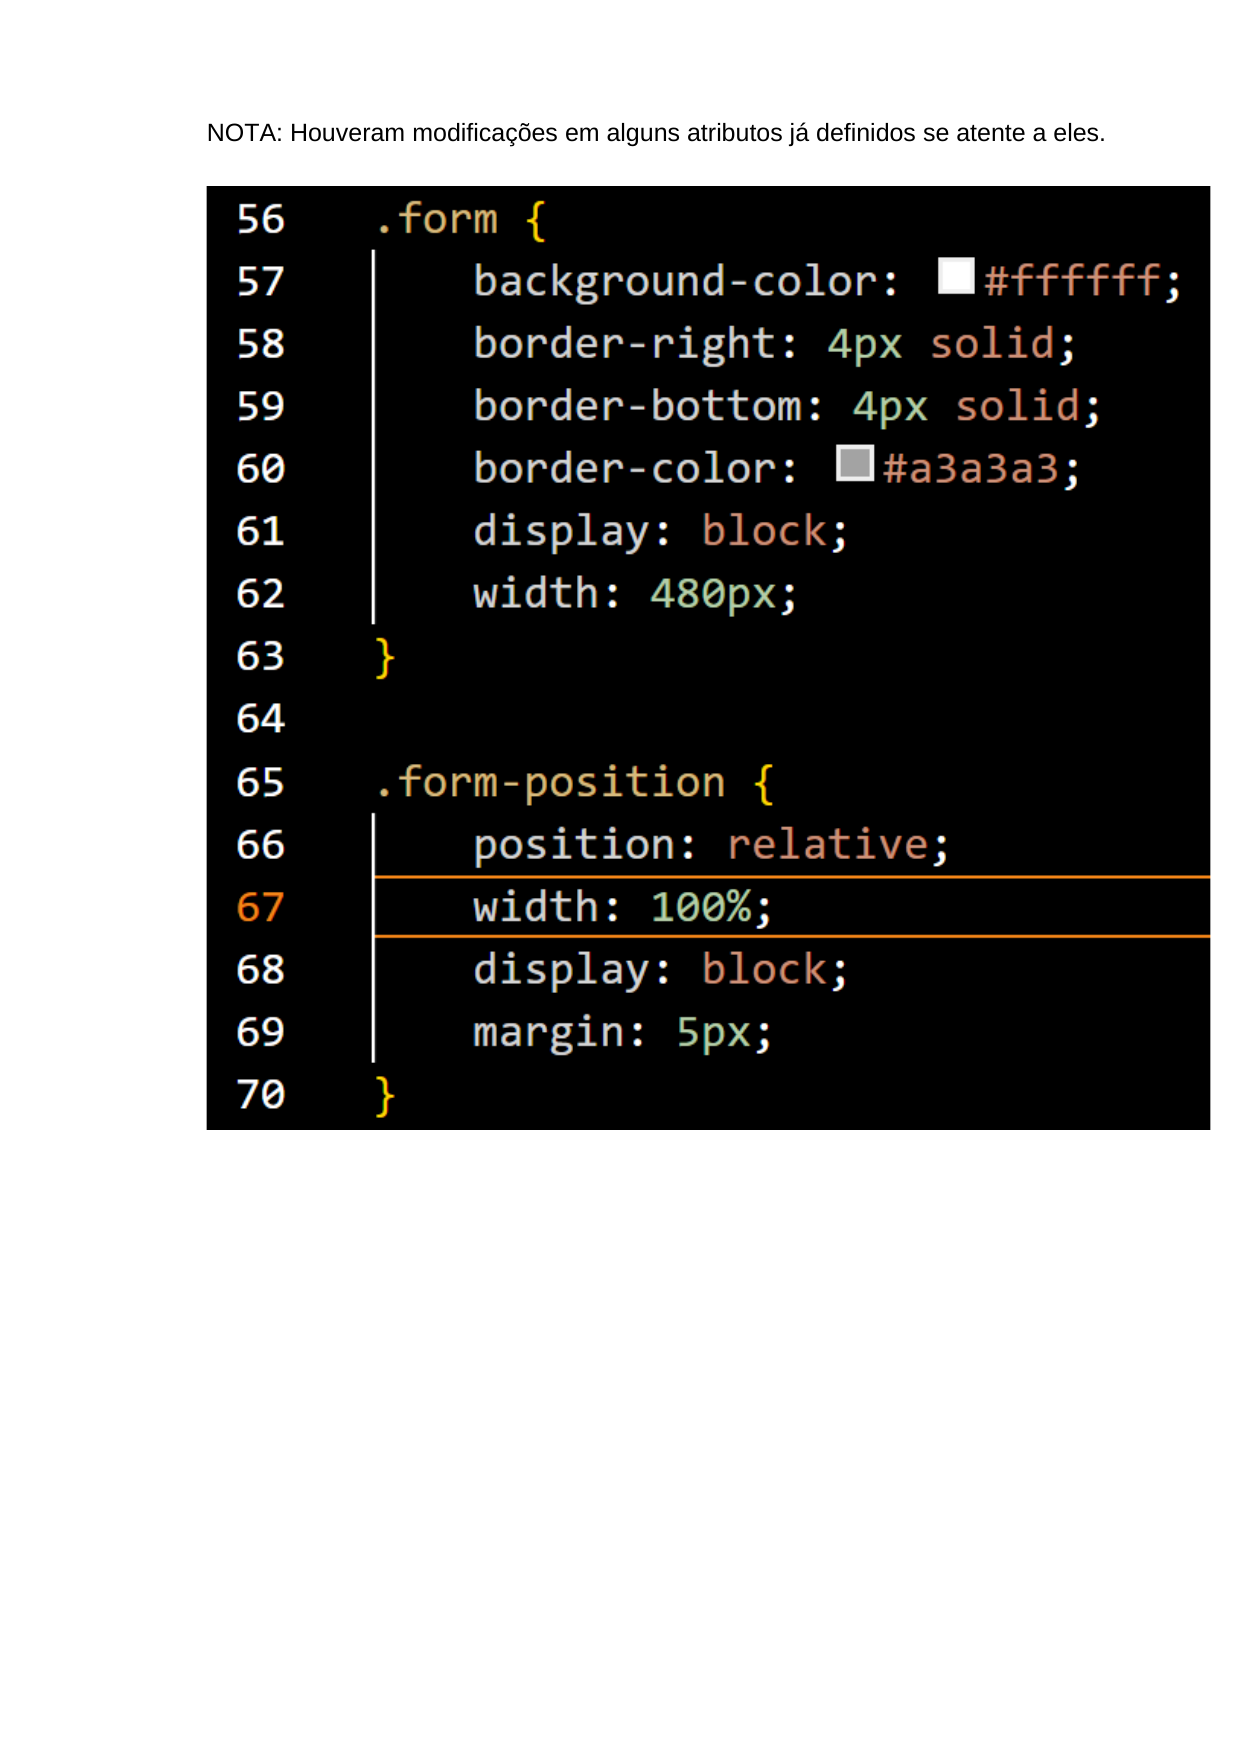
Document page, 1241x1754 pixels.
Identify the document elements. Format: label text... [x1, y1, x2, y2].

text NOTA: Houveram modificações em alguns atributos já definidos se atente a eles. [118, 118, 1122, 147]
picture [206, 186, 1211, 1130]
